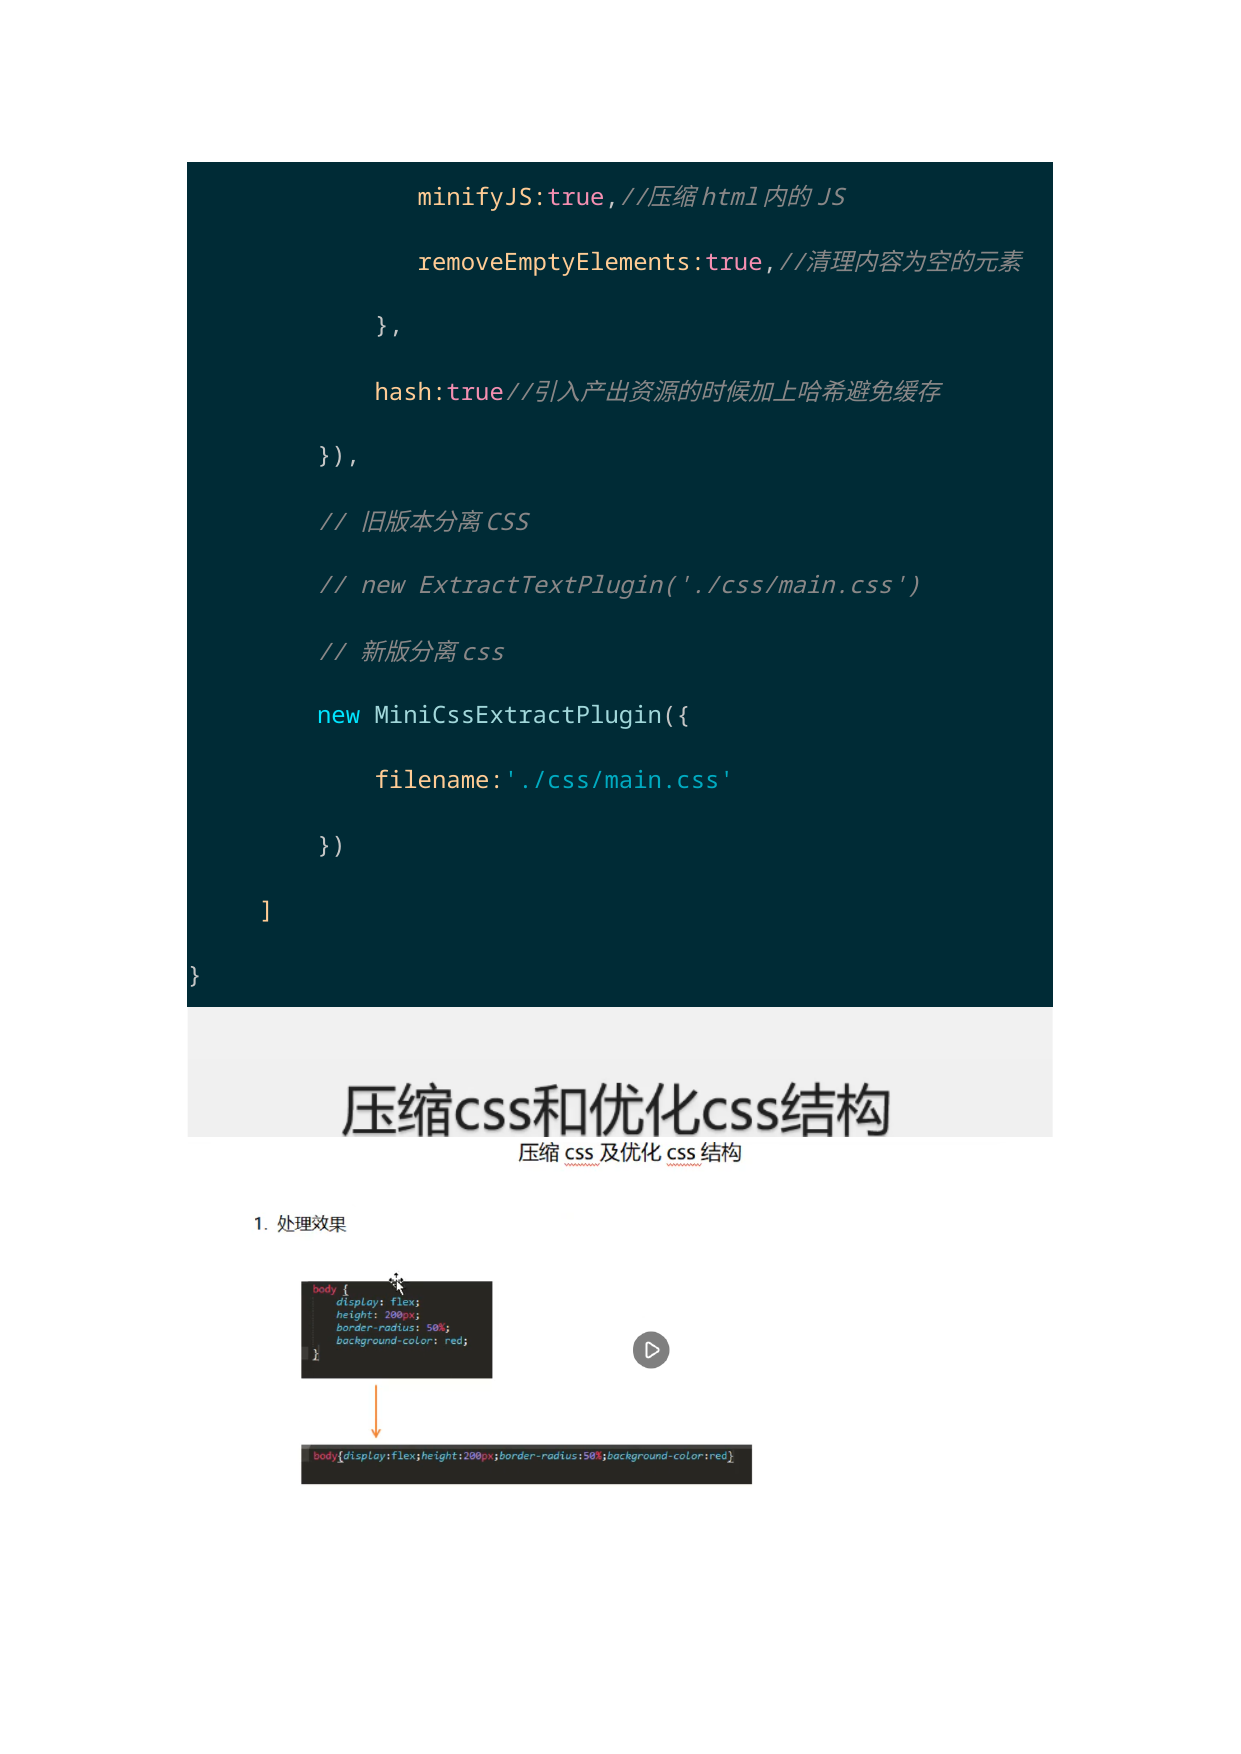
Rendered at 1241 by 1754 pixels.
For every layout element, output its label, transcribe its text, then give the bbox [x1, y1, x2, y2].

text removeEmptyElements:true,//清理内容为空的元素 [187, 227, 1053, 292]
text ] [187, 877, 1053, 942]
text new MiniCssExtractPlugin({ [187, 682, 1053, 747]
text minifyJS:true,//压缩html内的JS [187, 162, 1053, 227]
text // 新版分离css [187, 617, 1053, 682]
picture [187, 1008, 1053, 1137]
text filename:'./css/main.css' [187, 747, 1053, 812]
picture [187, 1142, 1053, 1489]
text hash:true//引入产出资源的时候加上哈希避免缓存 [187, 357, 1053, 422]
text }) [187, 812, 1053, 877]
text }), [187, 422, 1053, 487]
text // 旧版本分离CSS [187, 487, 1053, 552]
text // new ExtractTextPlugin('./css/main.css') [187, 552, 1053, 617]
text }, [187, 292, 1053, 357]
text } [187, 942, 1053, 1007]
